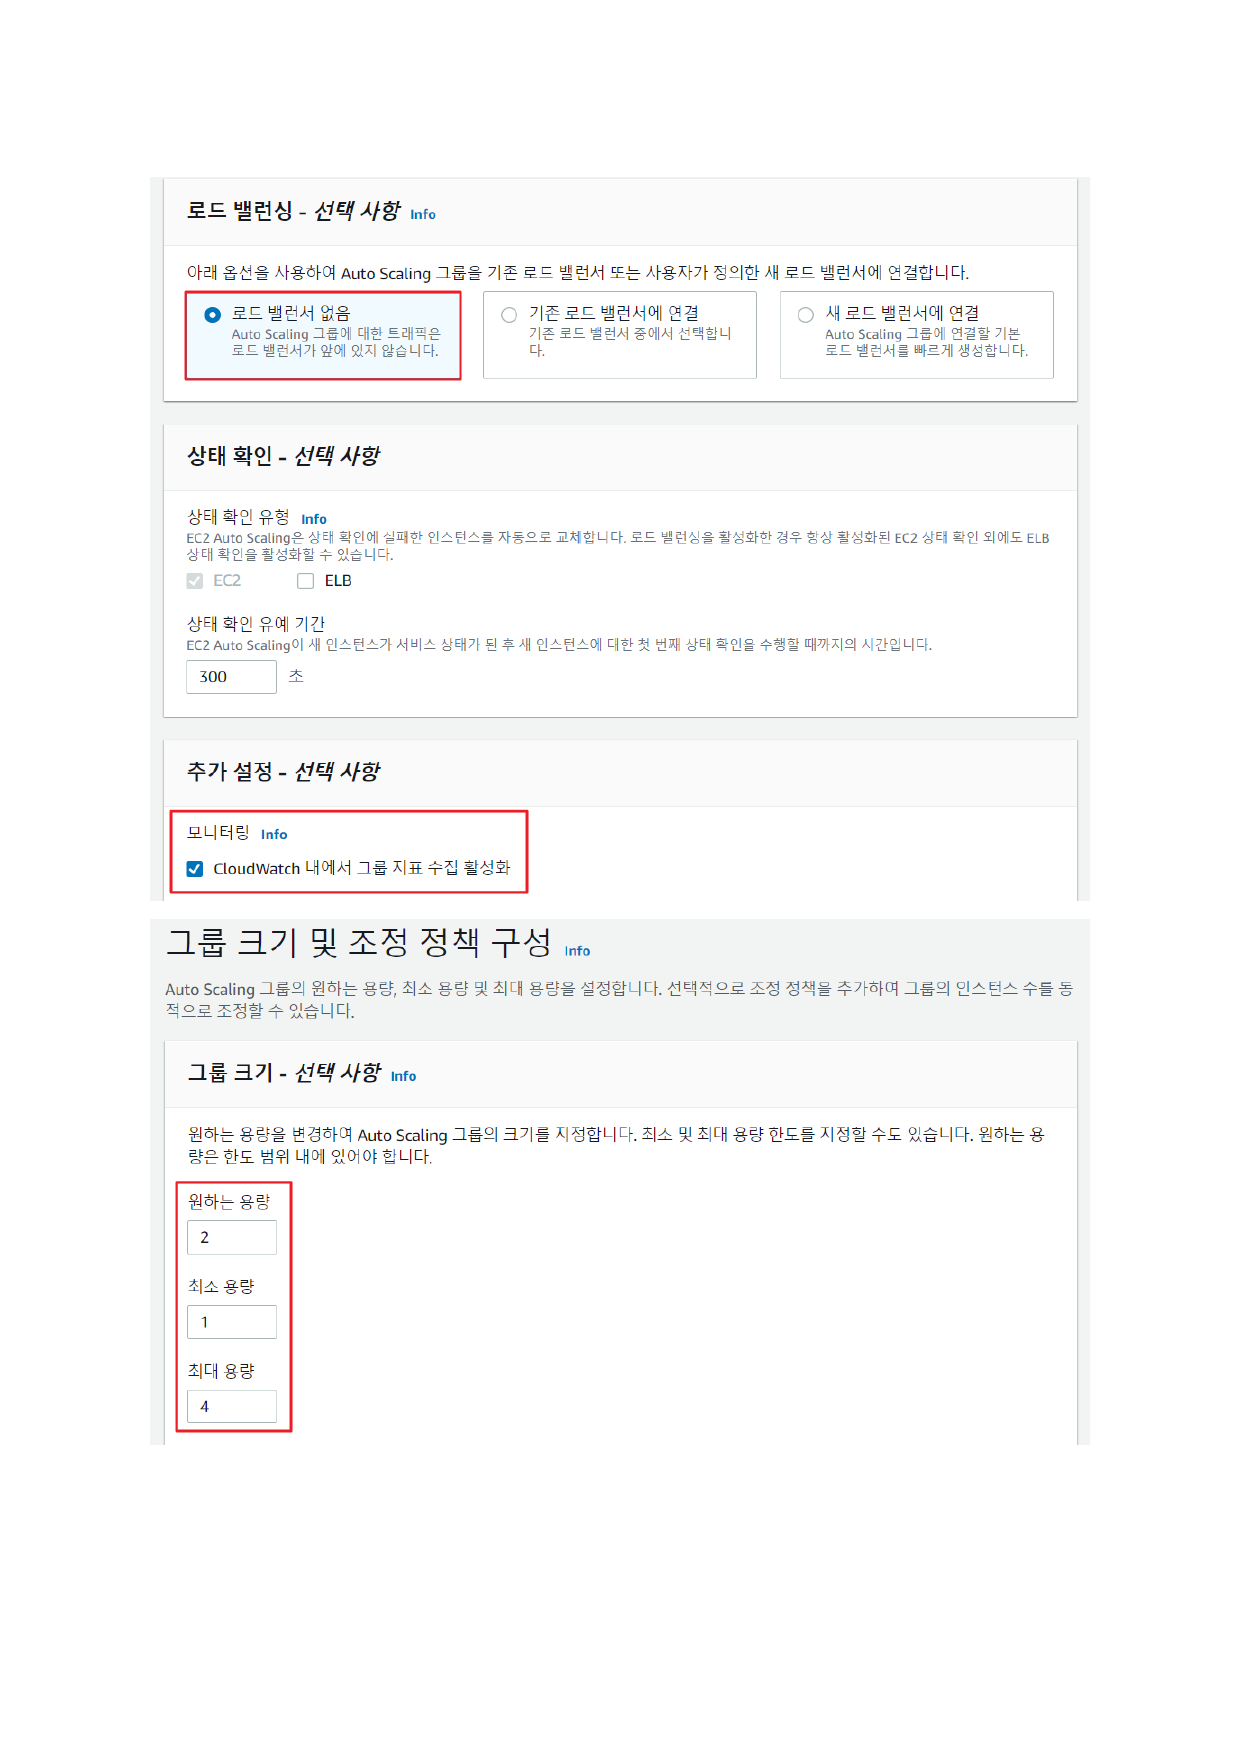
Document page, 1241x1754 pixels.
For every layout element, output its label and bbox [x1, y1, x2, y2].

picture [150, 177, 1091, 901]
picture [150, 919, 1091, 1445]
